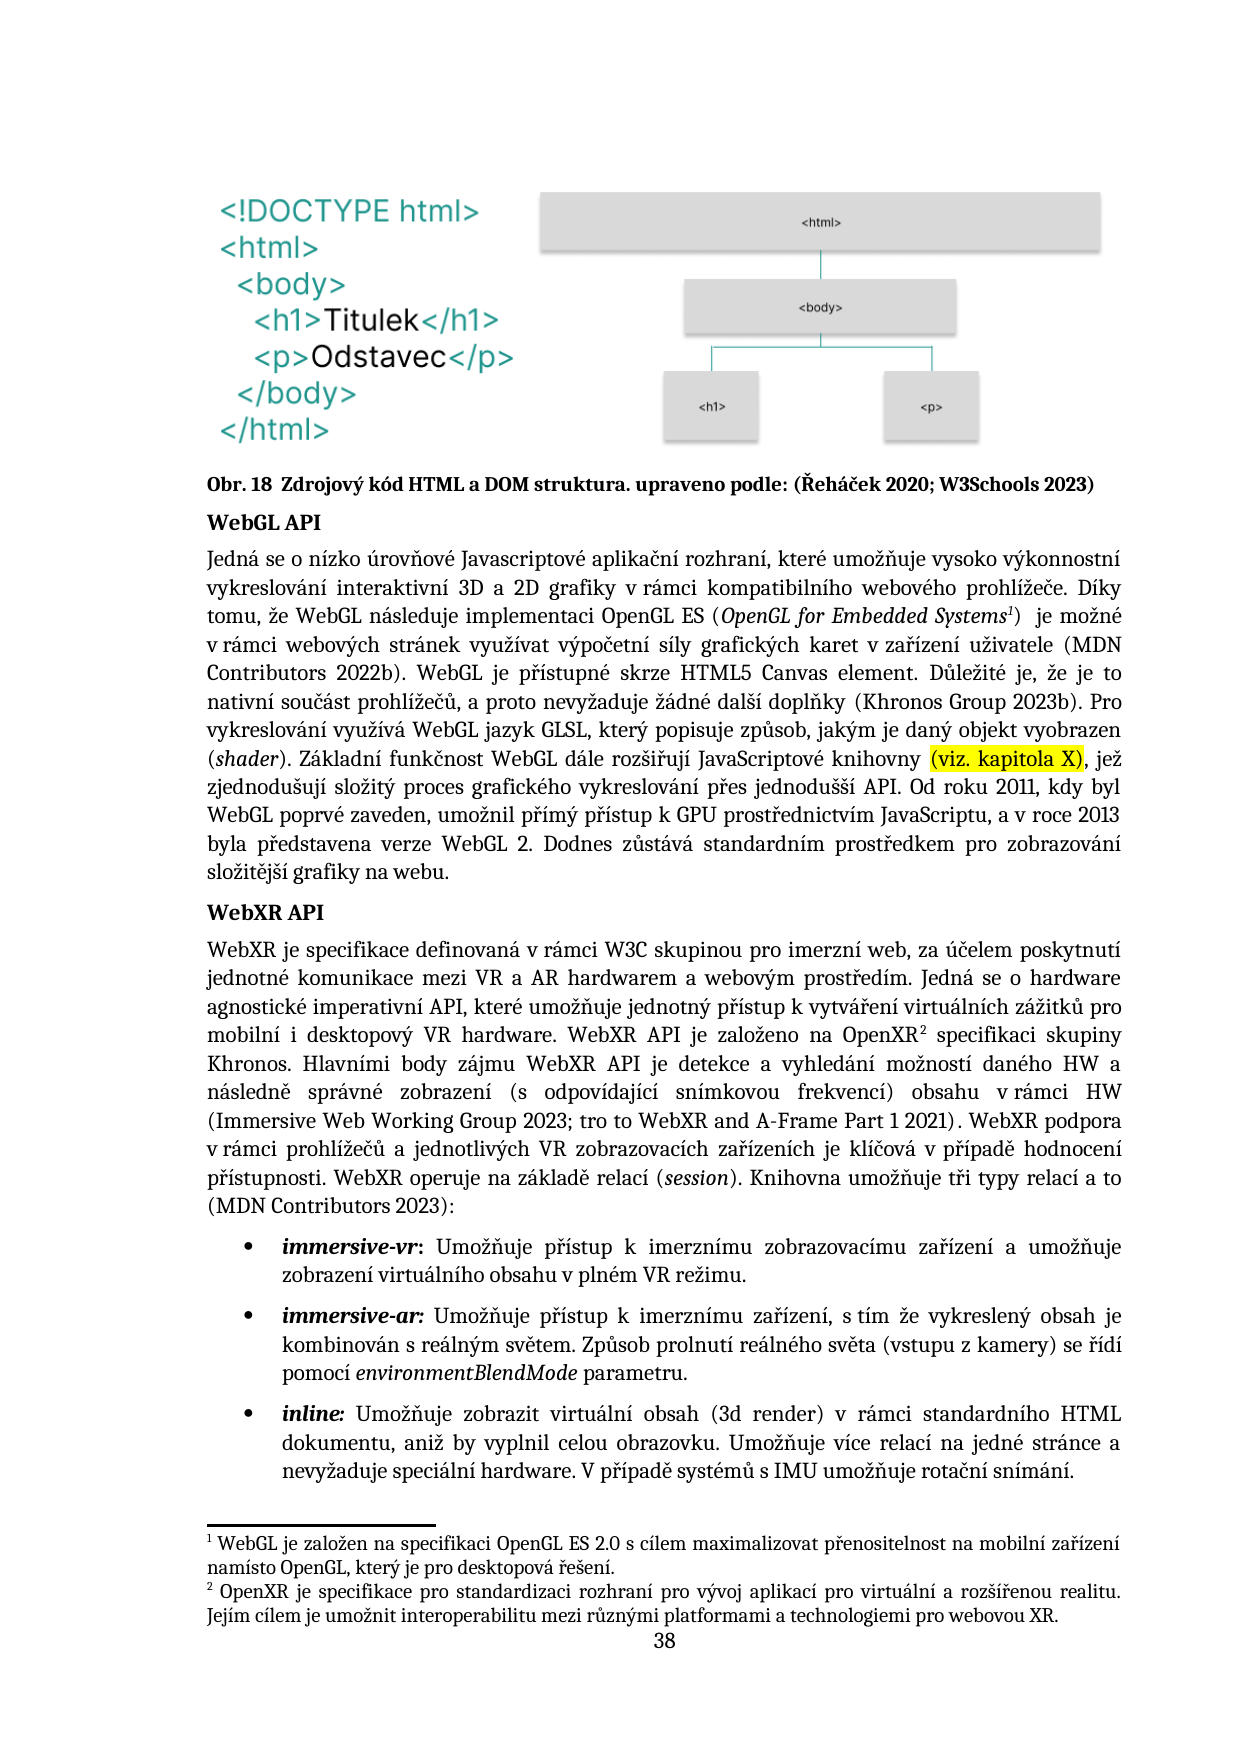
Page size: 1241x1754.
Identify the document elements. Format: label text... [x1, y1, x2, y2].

list immersive-vr: Umožňuje přístup k imerznímu zobrazovacímu zařízení a umožňuje zobrazení virtuálního obsahu v plném VR režimu. [244, 1234, 1122, 1288]
text WebXR API [207, 900, 1122, 926]
picture [206, 177, 1123, 459]
list immersive-ar: Umožňuje přístup k imerznímu zařízení, s tím že vykreslený obsah je kombinován s reálným světem. Způsob prolnutí reálného světa (vstupu z kamery) se řídí pomocí environmentBlendMode parametru. [244, 1303, 1122, 1386]
text WebXR je specifikace definovaná v rámci W3C skupinou pro imerzní web, za účelem poskytnutí jednotné komunikace mezi VR a AR hardwarem a webovým prostředím. Jedná se o hardware agnostické imperativní API, které umožňuje jednotný přístup k vytváření virtuálních zážitků pro mobilní i desktopový VR hardware. WebXR API je založeno na OpenXR specifikaci skupiny Khronos. Hlavními body zájmu WebXR API je detekce a vyhledání možností daného HW a následně správné zobrazení (s odpovídající snímkovou frekvencí) obsahu v rámci HW (Immersive Web Working Group 2023; tro to WebXR and A-Frame Part 1 2021). WebXR podpora v rámci prohlížečů a jednotlivých VR zobrazovacích zařízeních je klíčová v případě hodnocení přístupnosti. WebXR operuje na základě relací (session). Knihovna umožňuje tři typy relací a to (MDN Contributors 2023): [207, 937, 1122, 1219]
list inline: Umožňuje zobrazit virtuální obsah (3d render) v rámci standardního HTML dokumentu, aniž by vyplnil celou obrazovku. Umožňuje více relací na jedné stránce a nevyžaduje speciální hardware. V případě systémů s IMU umožňuje rotační snímání. [244, 1401, 1122, 1484]
text Obr. 18 Zdrojový kód HTML a DOM struktura. upraveno podle: (Řeháček 2020; W3Schools 2023) [207, 473, 1122, 497]
text WebGL API [207, 509, 1122, 536]
text Jedná se o nízko úrovňové Javascriptové aplikační rozhraní, které umožňuje vysoko výkonnostní vykreslování interaktivní 3D a 2D grafiky v rámci kompatibilního webového prohlížeče. Díky tomu, že WebGL následuje implementaci OpenGL ES (OpenGL for Embedded Systems) je možné v rámci webových stránek využívat výpočetní síly grafických karet v zařízení uživatele (MDN Contributors 2022b). WebGL je přístupné skrze HTML5 Canvas element. Důležité je, že je to nativní součást prohlížečů, a proto nevyžaduje žádné další doplňky (Khronos Group 2023b). Pro vykreslování využívá WebGL jazyk GLSL, který popisuje způsob, jakým je daný objekt vyobrazen (shader). Základní funkčnost WebGL dále rozšiřují JavaScriptové knihovny (viz. kapitola X), jež zjednodušují složitý proces grafického vykreslování přes jednodušší API. Od roku 2011, kdy byl WebGL poprvé zaveden, umožnil přímý přístup k GPU prostřednictvím JavaScriptu, a v roce 2013 byla představena verze WebGL 2. Dodnes zůstává standardním prostředkem pro zobrazování složitější grafiky na webu. [207, 546, 1122, 885]
